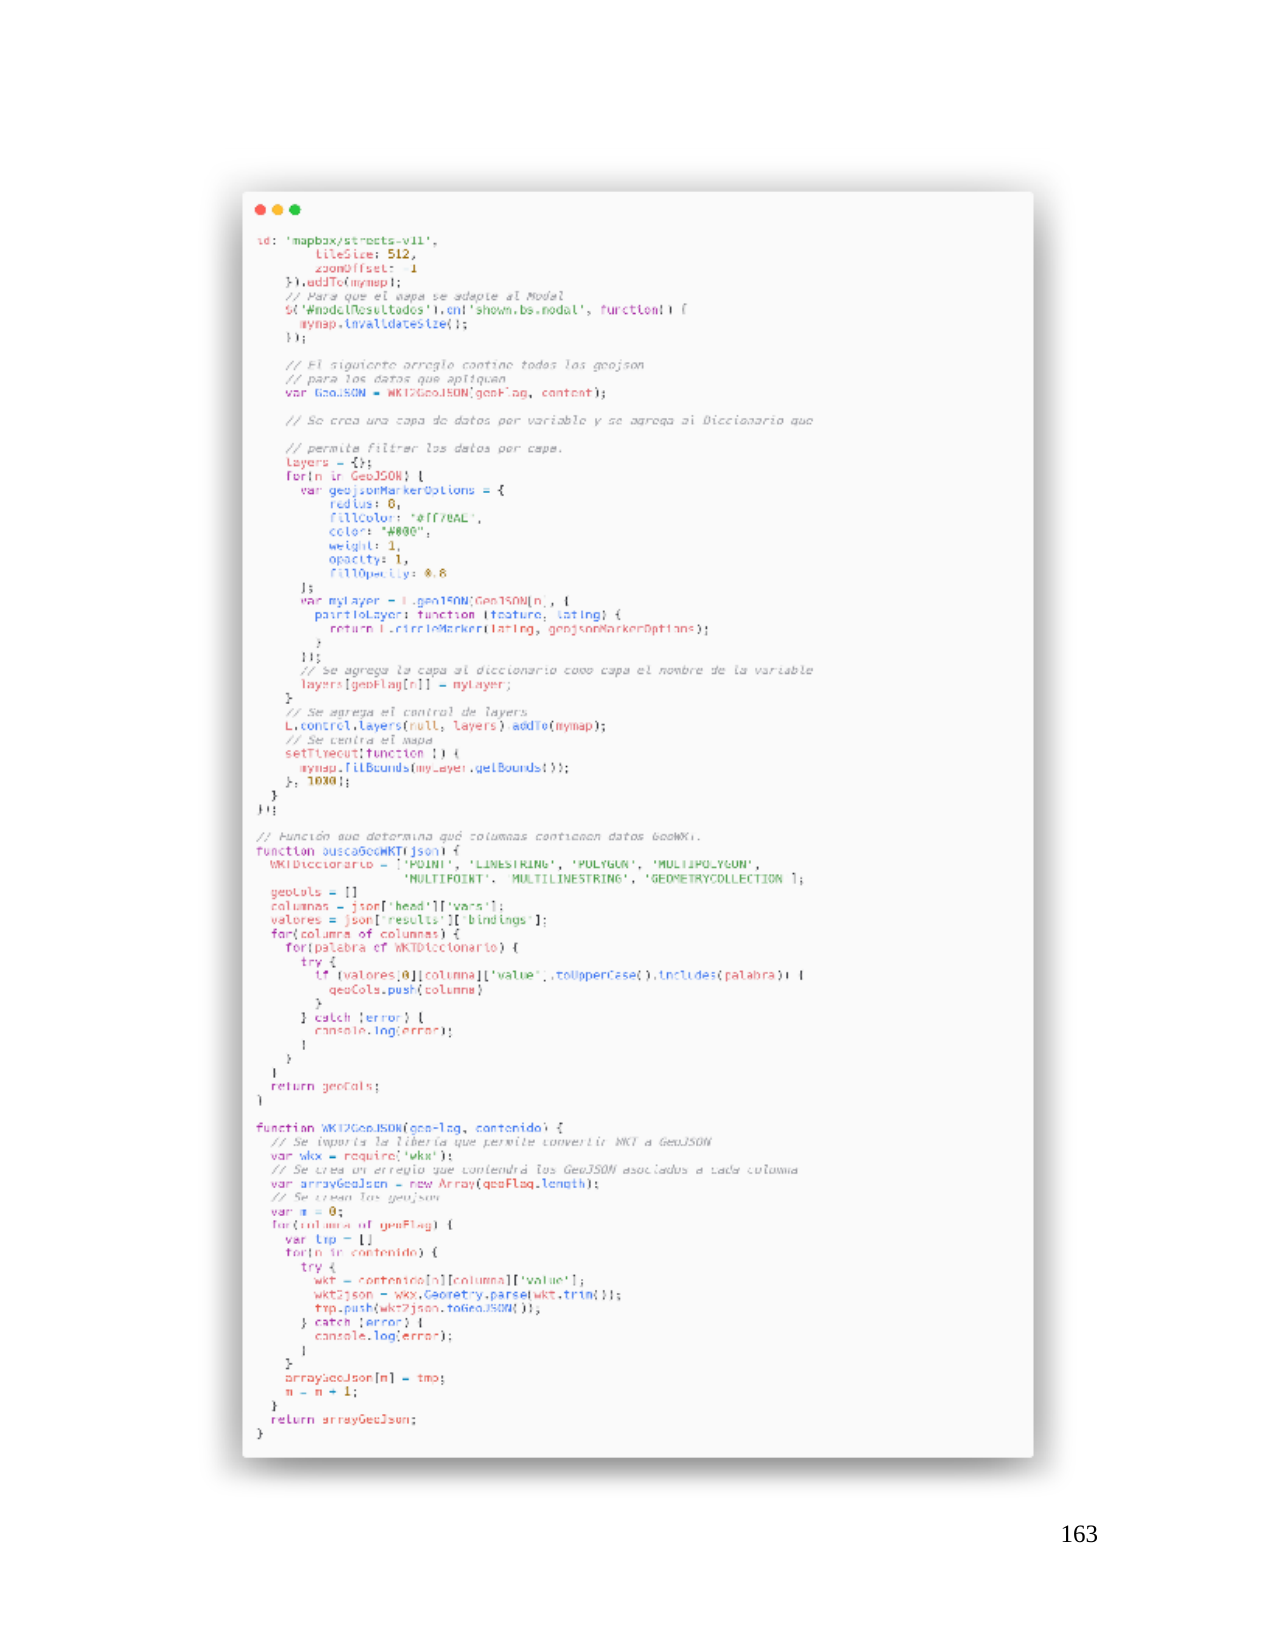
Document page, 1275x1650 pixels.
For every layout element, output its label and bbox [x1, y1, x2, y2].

picture [226, 180, 1049, 1468]
